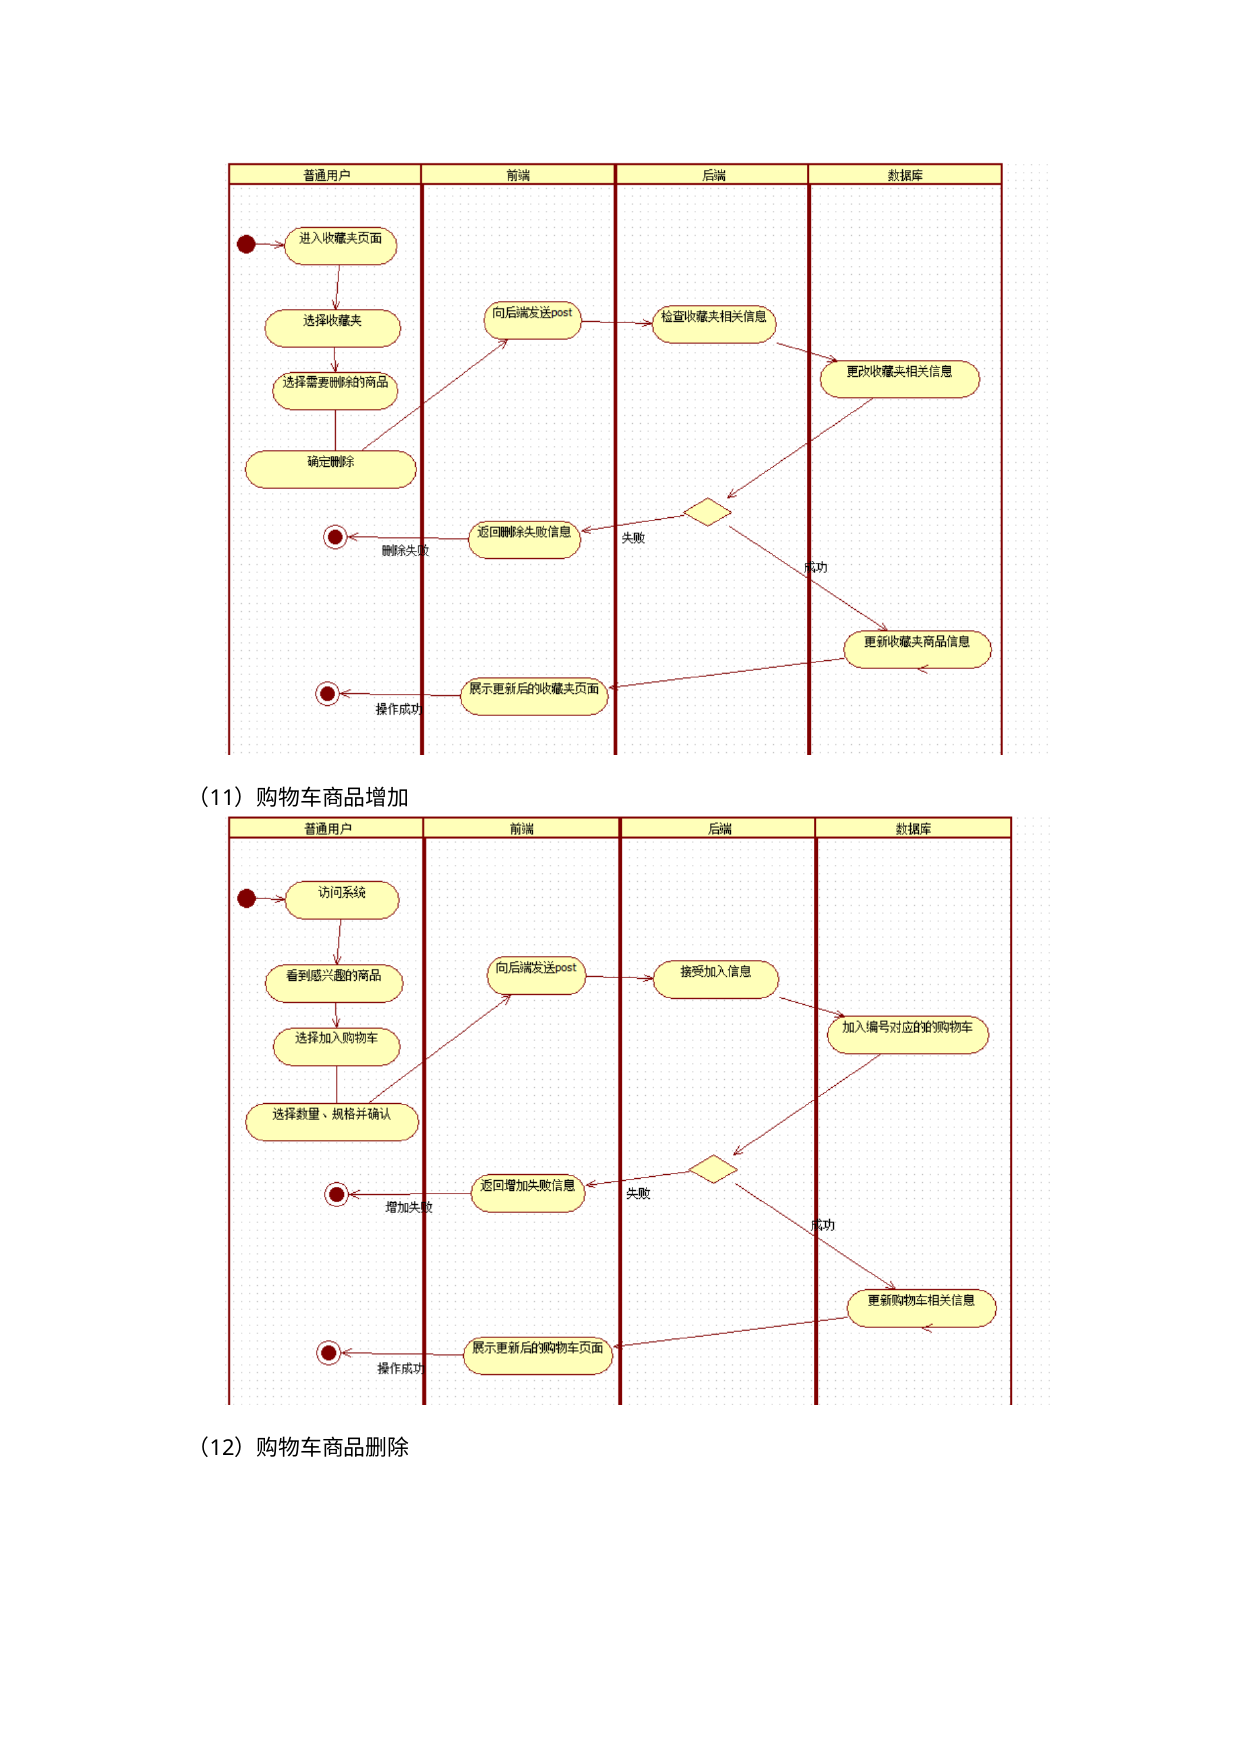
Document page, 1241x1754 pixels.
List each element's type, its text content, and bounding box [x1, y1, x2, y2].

picture [222, 812, 1053, 1405]
text （12）购物车商品删除 [187, 1429, 1053, 1462]
picture [222, 162, 1053, 755]
text （11）购物车商品增加 [187, 779, 1053, 812]
